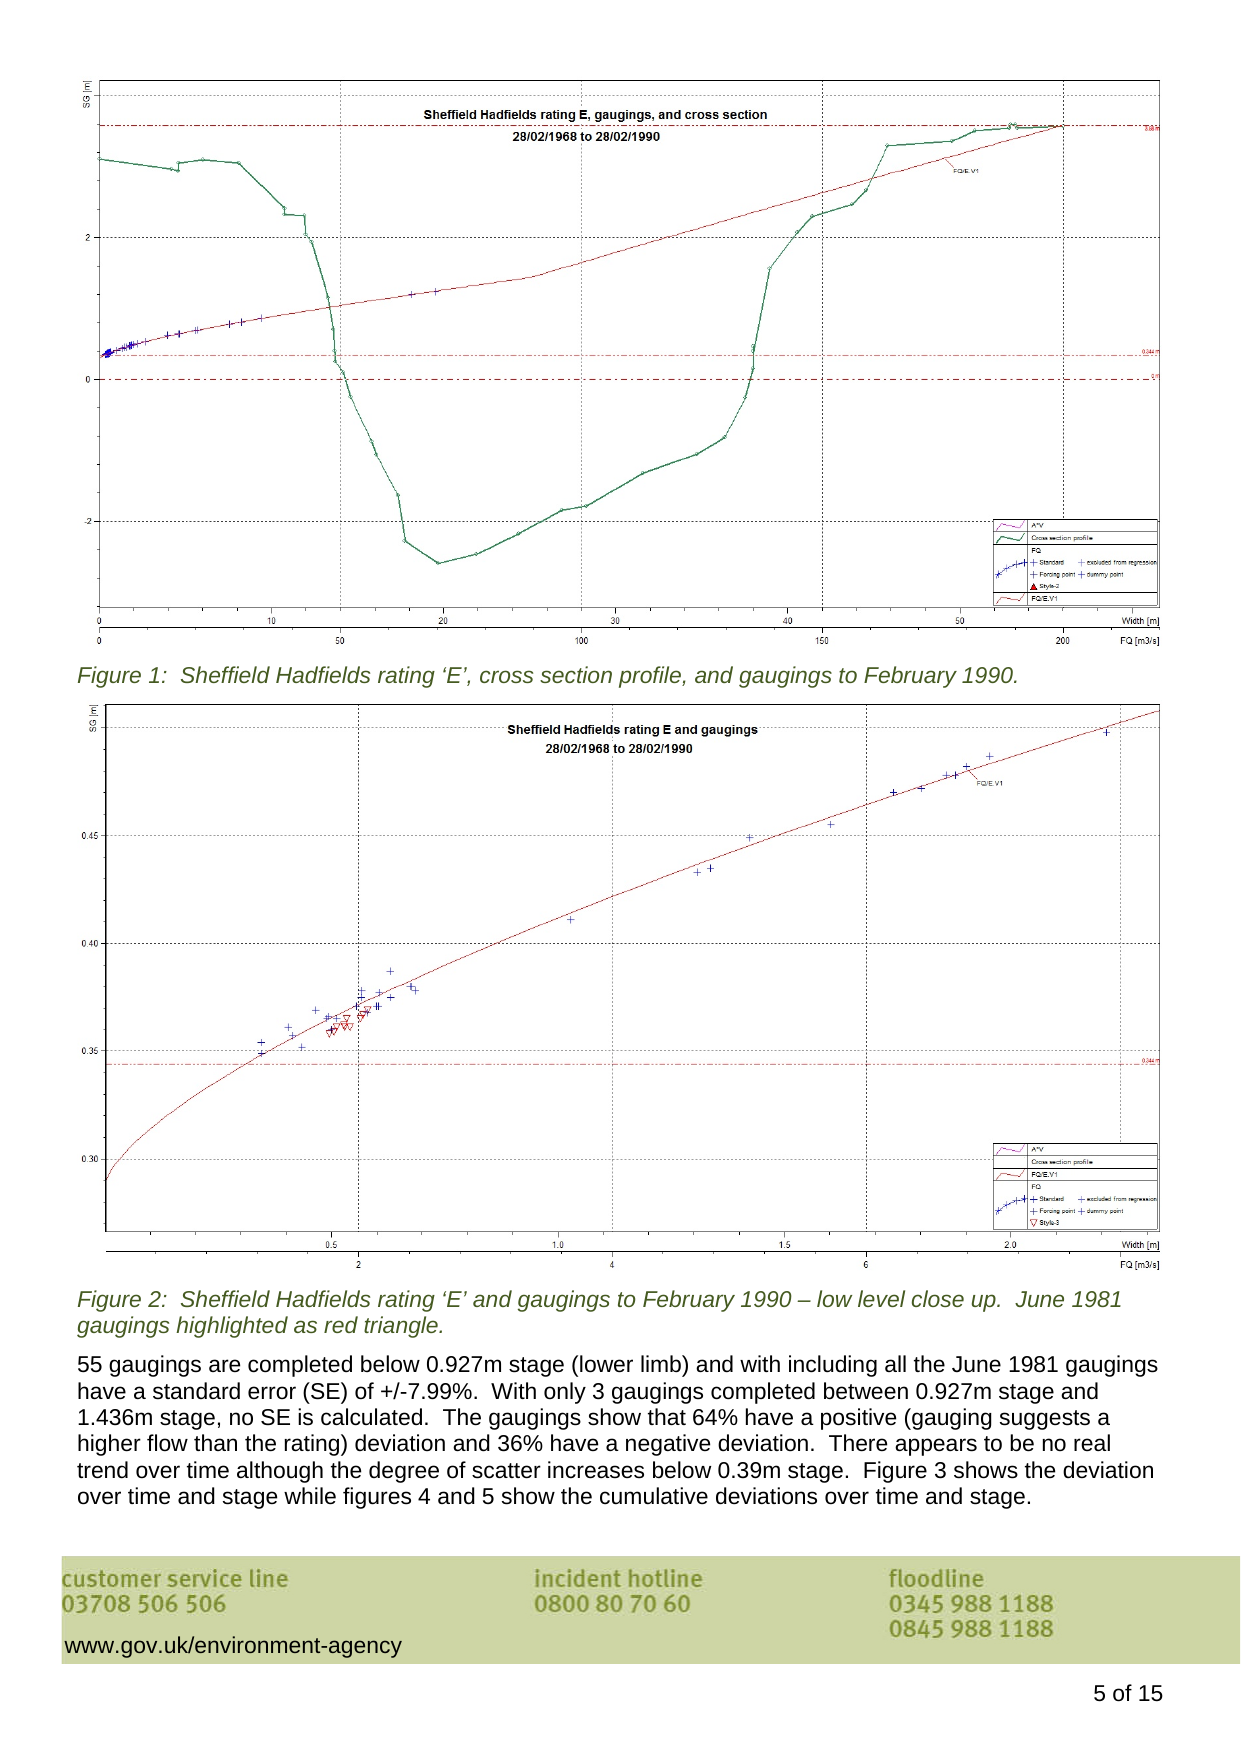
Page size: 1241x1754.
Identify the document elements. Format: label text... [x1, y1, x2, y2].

text 55 gaugings are completed below 0.927m stage (lower limb) and with including all the June 1981 gaugings have a standard error (SE) of +/-7.99%. With only 3 gaugings completed between 0.927m stage and 1.436m stage, no SE is calculated. The gaugings show that 64% have a positive (gauging suggests a higher flow than the rating) deviation and 36% have a negative deviation. There appears to be no real trend over time although the degree of scatter increases below 0.39m stage. Figure 3 shows the deviation over time and stage while figures 4 and 5 show the cumulative deviations over time and stage. [77, 1351, 1163, 1509]
text Figure 2: Sheffield Hadfields rating ‘E’ and gaugings to February 1990 – low level close up. June 1981 gaugings highlighted as red triangle. [77, 1286, 1163, 1339]
picture [61, 1556, 1241, 1664]
text Figure 1: Sheffield Hadfields rating ‘E’, cross section profile, and gaugings to February 1990. [77, 662, 1163, 688]
picture [76, 700, 1163, 1274]
picture [76, 76, 1163, 650]
